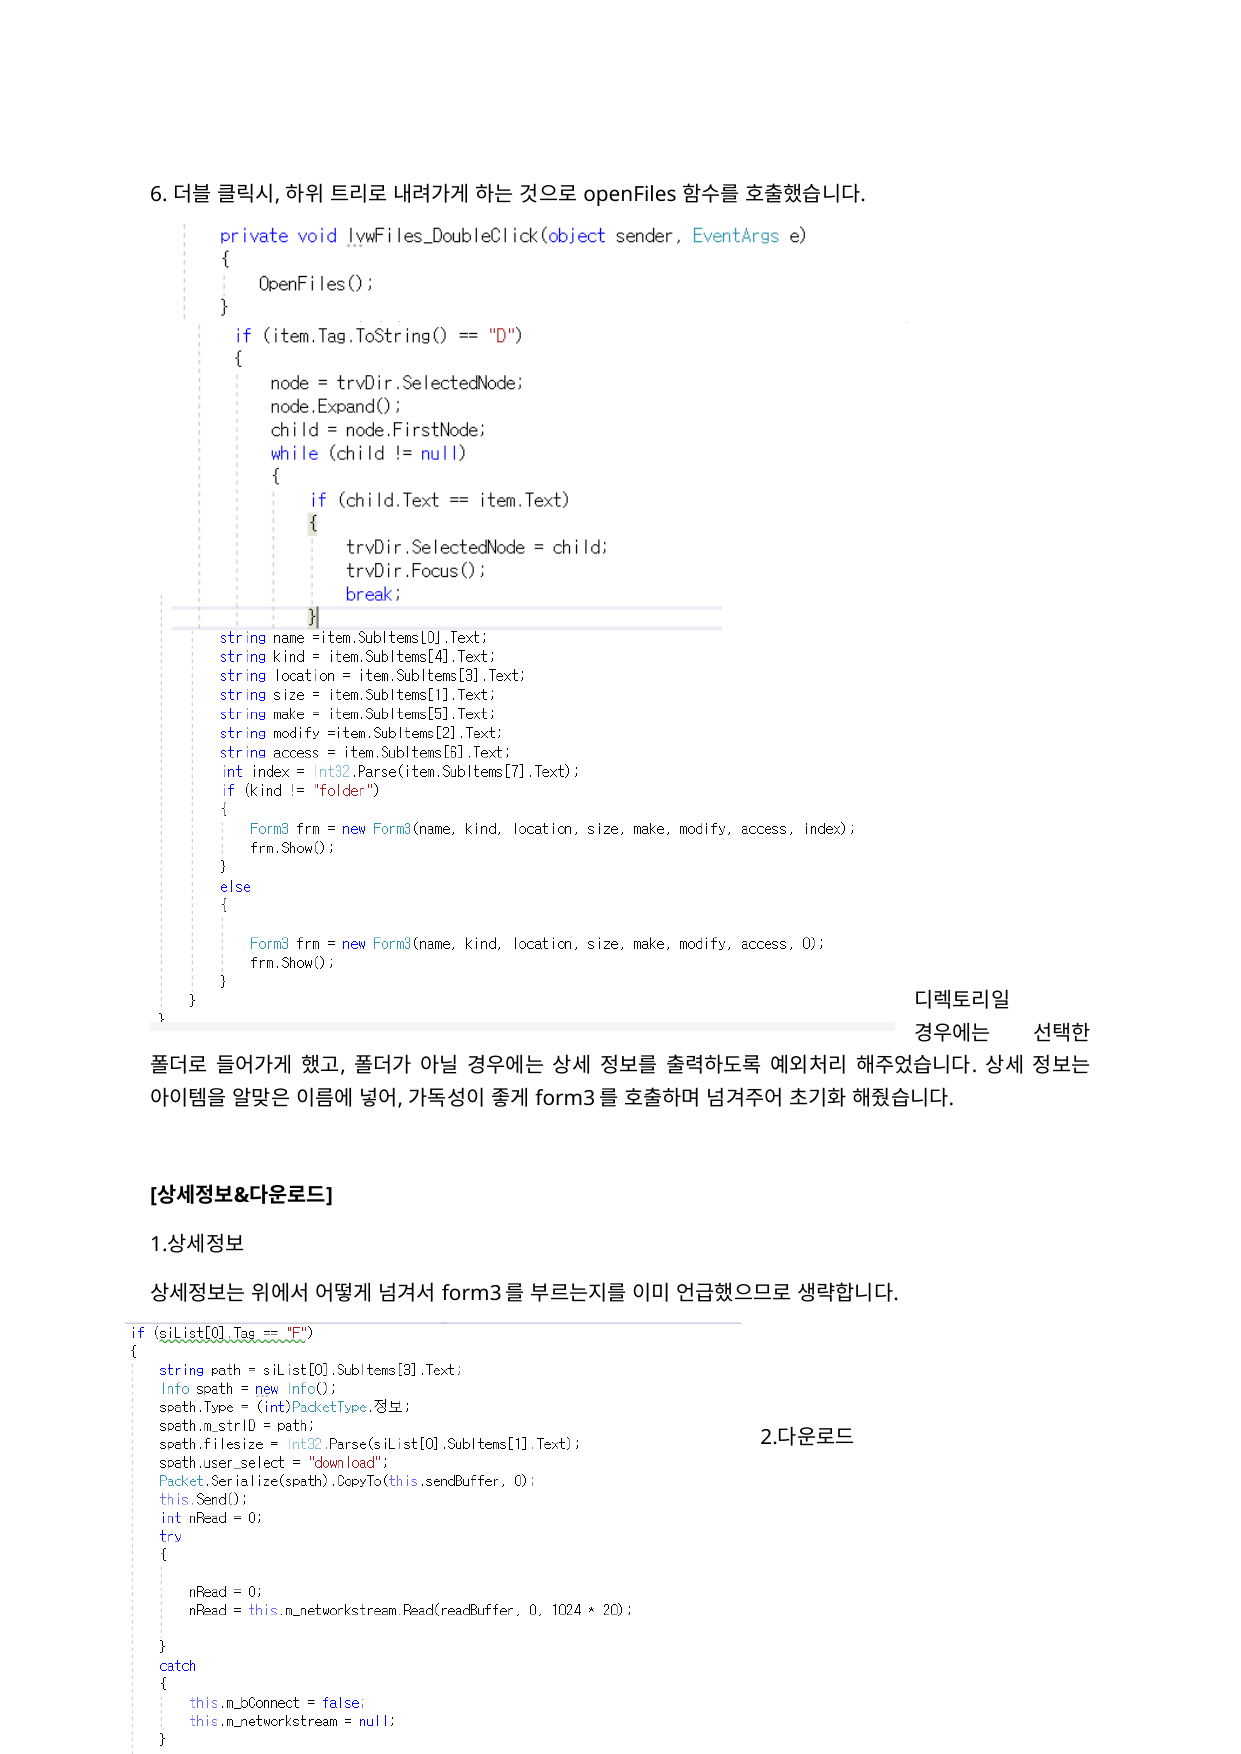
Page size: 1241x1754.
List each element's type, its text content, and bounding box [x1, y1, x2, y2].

text 2.다운로드 [742, 1421, 1090, 1451]
text 디렉토리일 경우에는 선택한 폴더로 들어가게 했고, 폴더가 아닐 경우에는 상세 정보를 출력하도록 예외처리 해주었습니다. 상세 정보는 아이템을 알맞은 이름에 넣어, 가독성이 좋게 form3를 호출하며 넘겨주어 초기화 해줬습니다. [150, 983, 1090, 1111]
text 1.상세정보 [150, 1227, 1090, 1257]
text 6. 더블 클릭시, 하위 트리로 내려가게 하는 것으로 openFiles 함수를 호출했습니다. [150, 177, 1090, 207]
text 상세정보는 위에서 어떻게 넘겨서 form3를 부르는지를 이미 언급했으므로 생략합니다. [150, 1277, 1090, 1307]
picture [125, 1322, 742, 1754]
picture [150, 222, 997, 1031]
text [상세정보&다운로드] [150, 1178, 1090, 1208]
